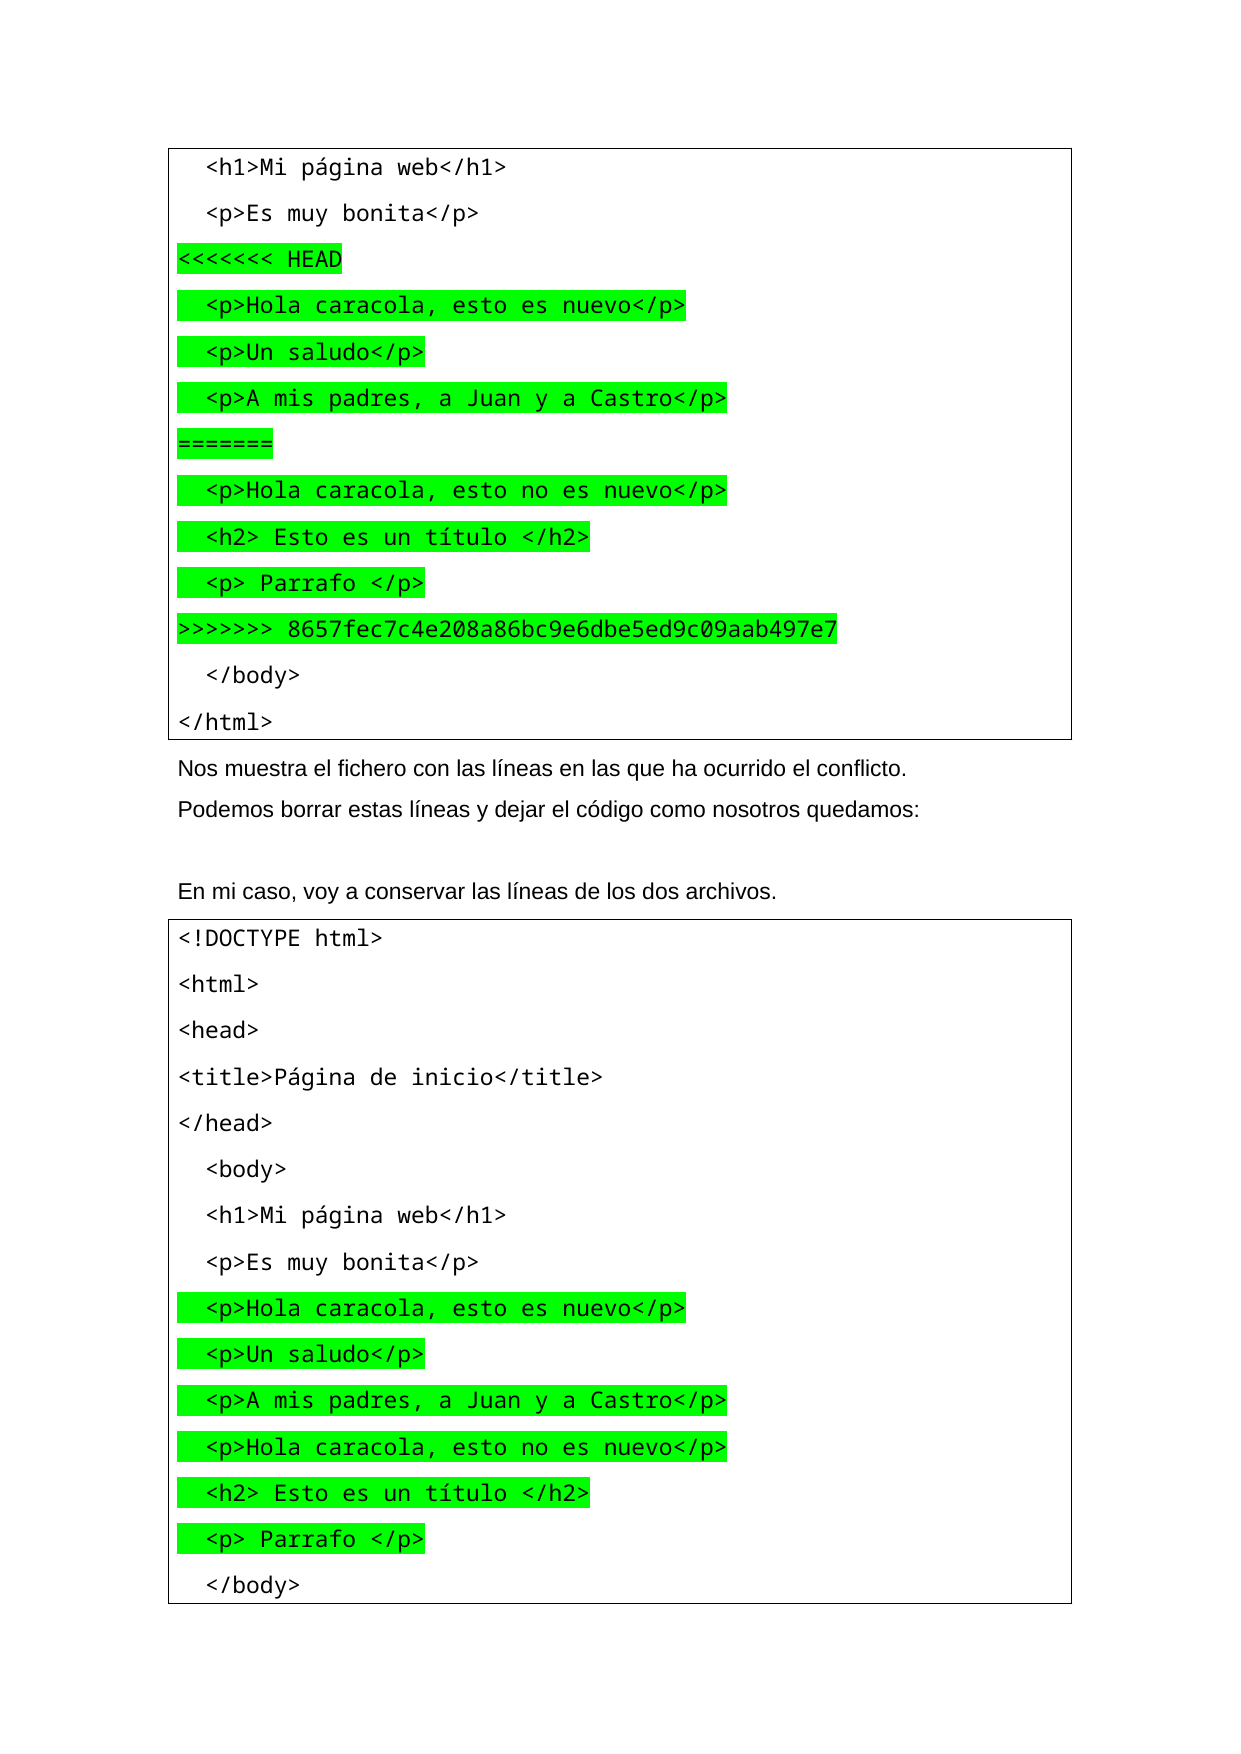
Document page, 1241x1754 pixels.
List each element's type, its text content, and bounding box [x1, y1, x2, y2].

text <h2> Esto es un título </h2> [169, 1474, 1071, 1508]
text </html> [169, 703, 1071, 739]
text Podemos borrar estas líneas y dejar el código como nosotros quedamos: [177, 796, 1063, 822]
text <p>Un saludo</p> [169, 1335, 1071, 1369]
text ======= [169, 425, 1071, 459]
text <p>Hola caracola, esto no es nuevo</p> [169, 1428, 1071, 1462]
text <body> [169, 1150, 1071, 1184]
text <p>Hola caracola, esto es nuevo</p> [169, 1289, 1071, 1323]
text >>>>>>> 8657fec7c4e208a86bc9e6dbe5ed9c09aab497e7 [169, 610, 1071, 644]
text <p> Parrafo </p> [169, 1520, 1071, 1554]
text <p>Un saludo</p> [169, 333, 1071, 367]
text <h1>Mi página web</h1> [169, 1196, 1071, 1231]
text <p>Hola caracola, esto es nuevo</p> [169, 286, 1071, 321]
text <title>Página de inicio</title> [169, 1058, 1071, 1092]
text <<<<<<< HEAD [169, 240, 1071, 274]
text En mi caso, voy a conservar las líneas de los dos archivos. [177, 878, 1063, 904]
text <h2> Esto es un título </h2> [169, 518, 1071, 552]
text <p>Es muy bonita</p> [169, 194, 1071, 228]
text </body> [169, 1566, 1071, 1603]
text Nos muestra el fichero con las líneas en las que ha ocurrido el conflicto. [177, 755, 1063, 781]
text <!DOCTYPE html> [169, 920, 1071, 953]
text <p>Es muy bonita</p> [169, 1243, 1071, 1277]
text <head> [169, 1011, 1071, 1046]
text </body> [169, 656, 1071, 691]
text <p> Parrafo </p> [169, 564, 1071, 598]
text <h1>Mi página web</h1> [169, 149, 1071, 182]
text <html> [169, 965, 1071, 999]
text </head> [169, 1104, 1071, 1138]
text <p>A mis padres, a Juan y a Castro</p> [169, 1381, 1071, 1416]
text <p>Hola caracola, esto no es nuevo</p> [169, 471, 1071, 506]
text <p>A mis padres, a Juan y a Castro</p> [169, 379, 1071, 413]
